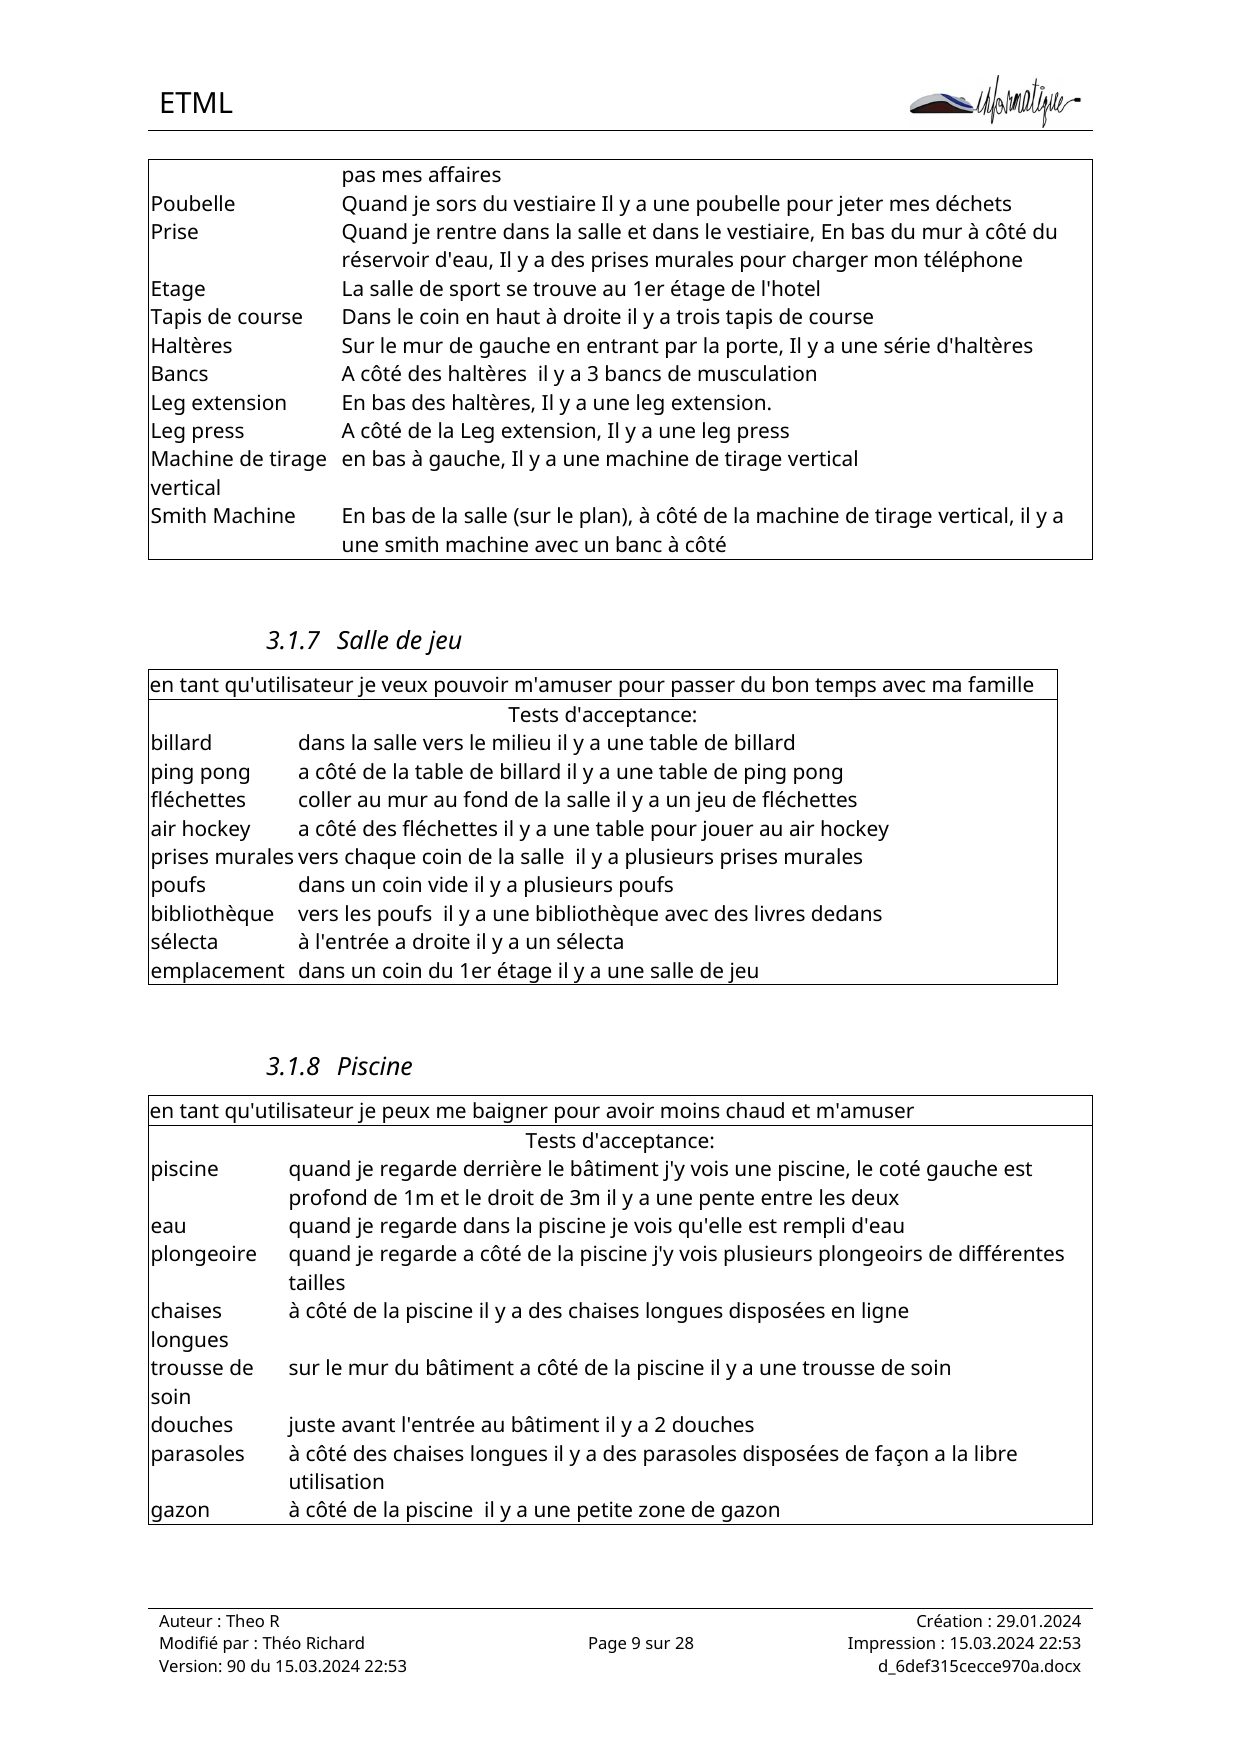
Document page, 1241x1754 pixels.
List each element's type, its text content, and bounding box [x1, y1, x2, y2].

table_header en tant qu'utilisateur je peux me baigner pour avoir moins chaud et m'amuser [149, 1096, 1092, 1125]
picture [909, 75, 1082, 128]
table_cell Tests d'acceptance: [149, 160, 1092, 558]
table_cell Tests d'acceptance: [149, 700, 1057, 984]
table_header en tant qu'utilisateur je veux pouvoir m'amuser pour passer du bon temps avec ma famille [149, 670, 1057, 699]
subtitle Piscine [266, 1049, 1092, 1083]
table_cell Tests d'acceptance: [149, 1126, 1092, 1524]
subtitle Salle de jeu [266, 623, 1092, 657]
